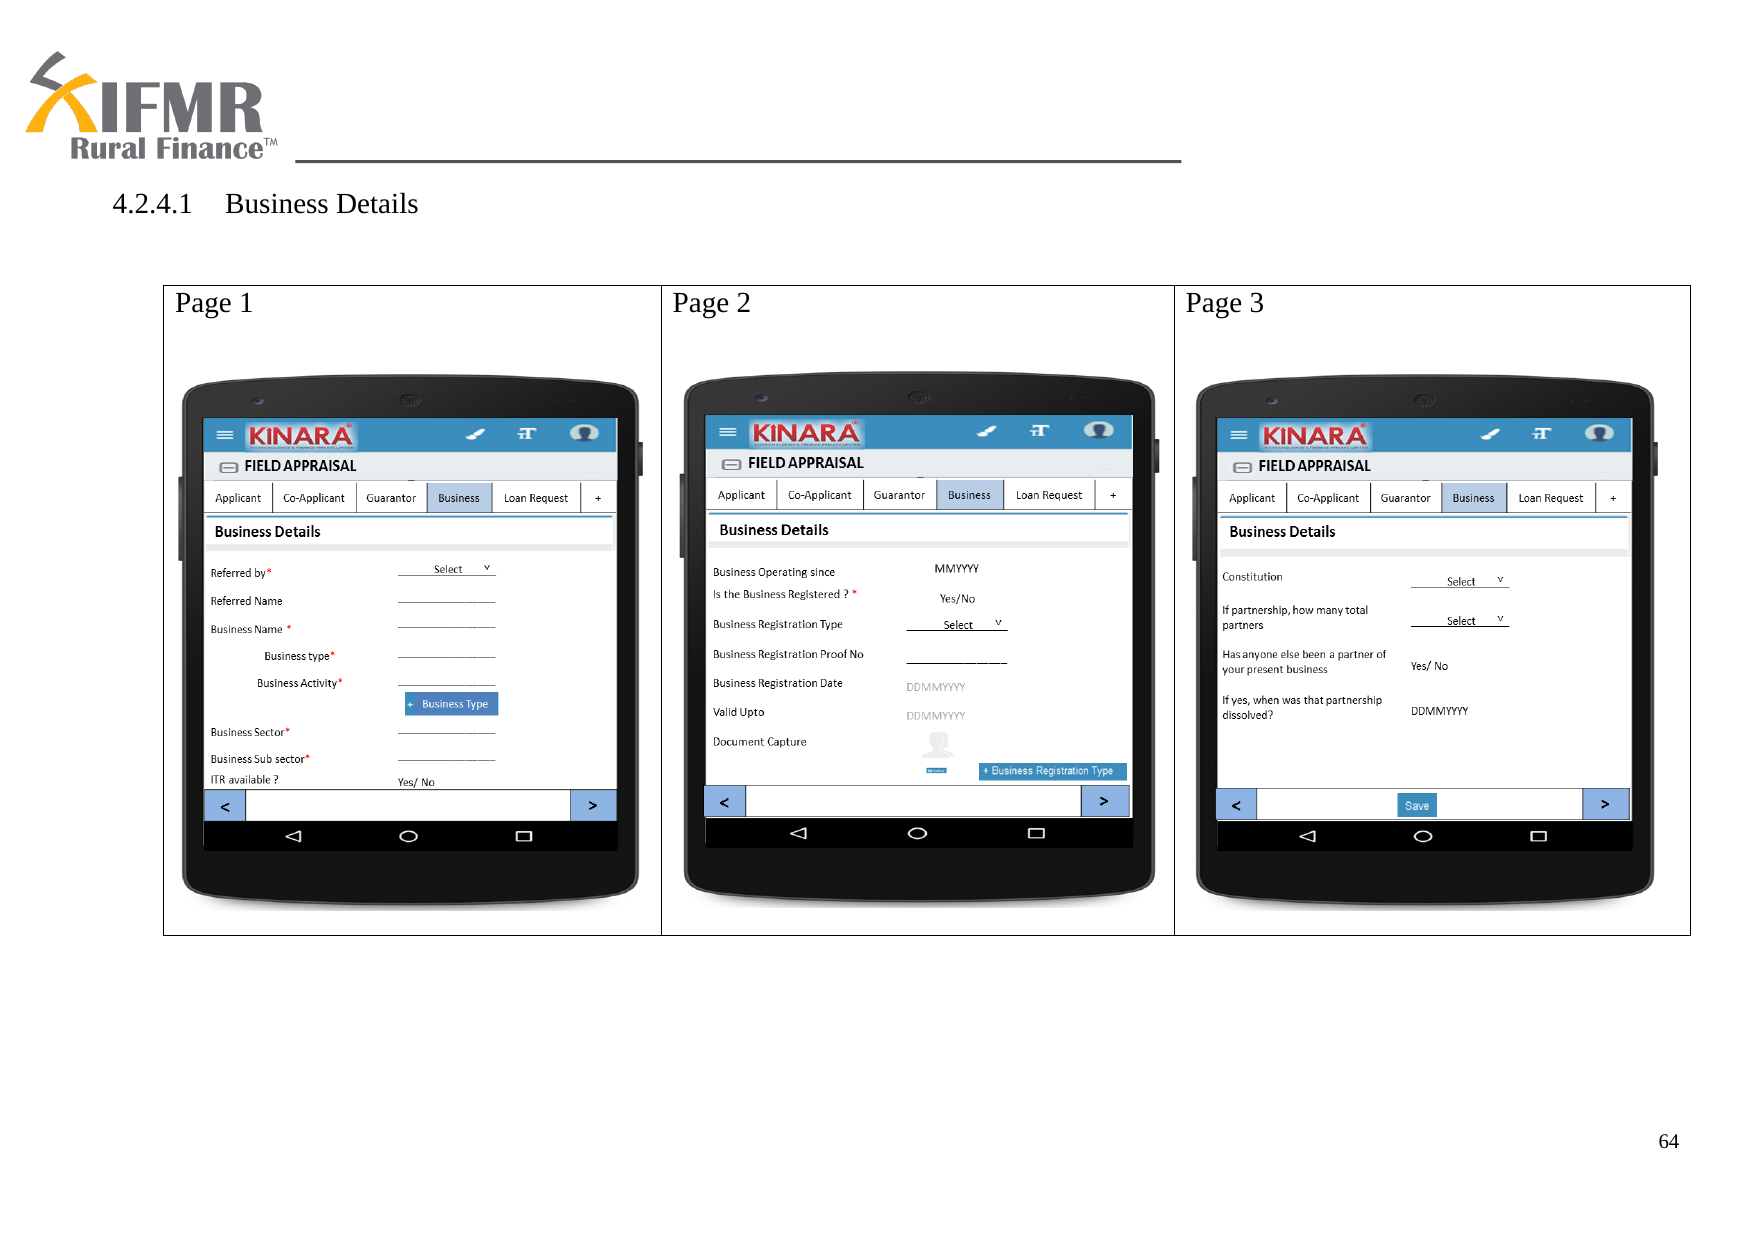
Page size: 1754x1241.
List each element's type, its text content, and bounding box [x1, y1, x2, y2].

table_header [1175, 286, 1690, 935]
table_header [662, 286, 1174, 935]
picture [1185, 362, 1659, 911]
picture [672, 362, 1162, 908]
picture [18, 45, 284, 166]
picture [175, 362, 649, 911]
list Business Details [112, 187, 1679, 220]
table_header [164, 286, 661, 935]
